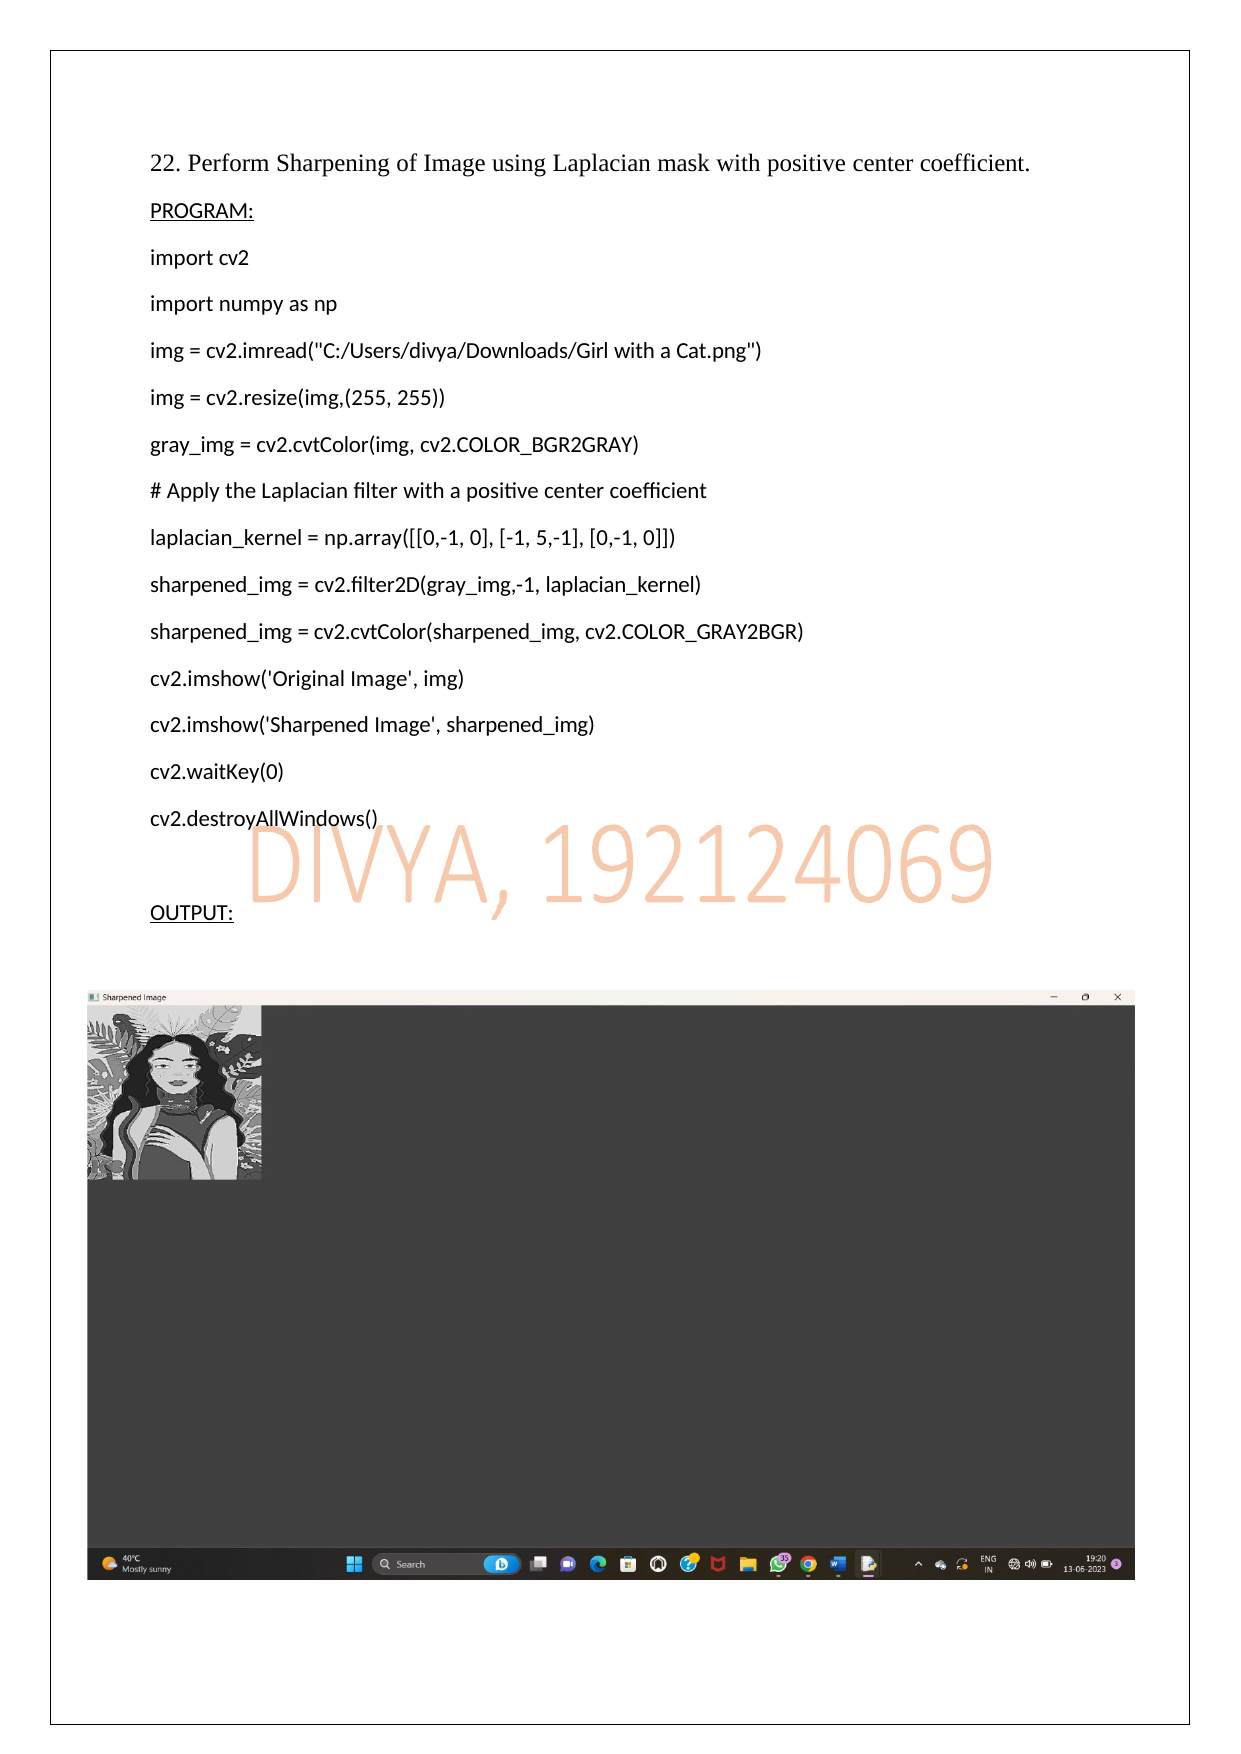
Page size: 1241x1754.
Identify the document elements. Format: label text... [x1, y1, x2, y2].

subtitle PROGRAM: [150, 196, 1176, 224]
text sharpened_img = cv2.filter2D(gray_img,-1, laplacian_kernel) [150, 570, 1176, 598]
text gray_img = cv2.cvtColor(img, cv2.COLOR_BGR2GRAY) [150, 430, 1176, 458]
picture [87, 990, 1135, 1580]
text img = cv2.imread("C:/Users/divya/Downloads/Girl with a Cat.png") img = cv2.resize(img,(255, 255)) [150, 336, 789, 411]
list Perform Sharpening of Image using Laplacian mask with positive center coefficient. [150, 148, 1176, 177]
text OUTPUT: [150, 898, 1176, 926]
text cv2.imshow('Sharpened Image', sharpened_img) cv2.waitKey(0) [150, 710, 665, 785]
picture [491, 890, 507, 898]
text sharpened_img = cv2.cvtColor(sharpened_img, cv2.COLOR_GRAY2BGR) cv2.imshow('Original Image', img) [150, 617, 830, 692]
text import cv2 [150, 243, 1176, 271]
text # Apply the Laplacian filter with a positive center coefficient laplacian_kernel = np.array([[0,-1, 0], [-1, 5,-1], [0,-1, 0]]) [150, 476, 830, 551]
text import numpy as np [150, 289, 1176, 318]
text cv2.destroyAllWindows() [150, 804, 1176, 832]
